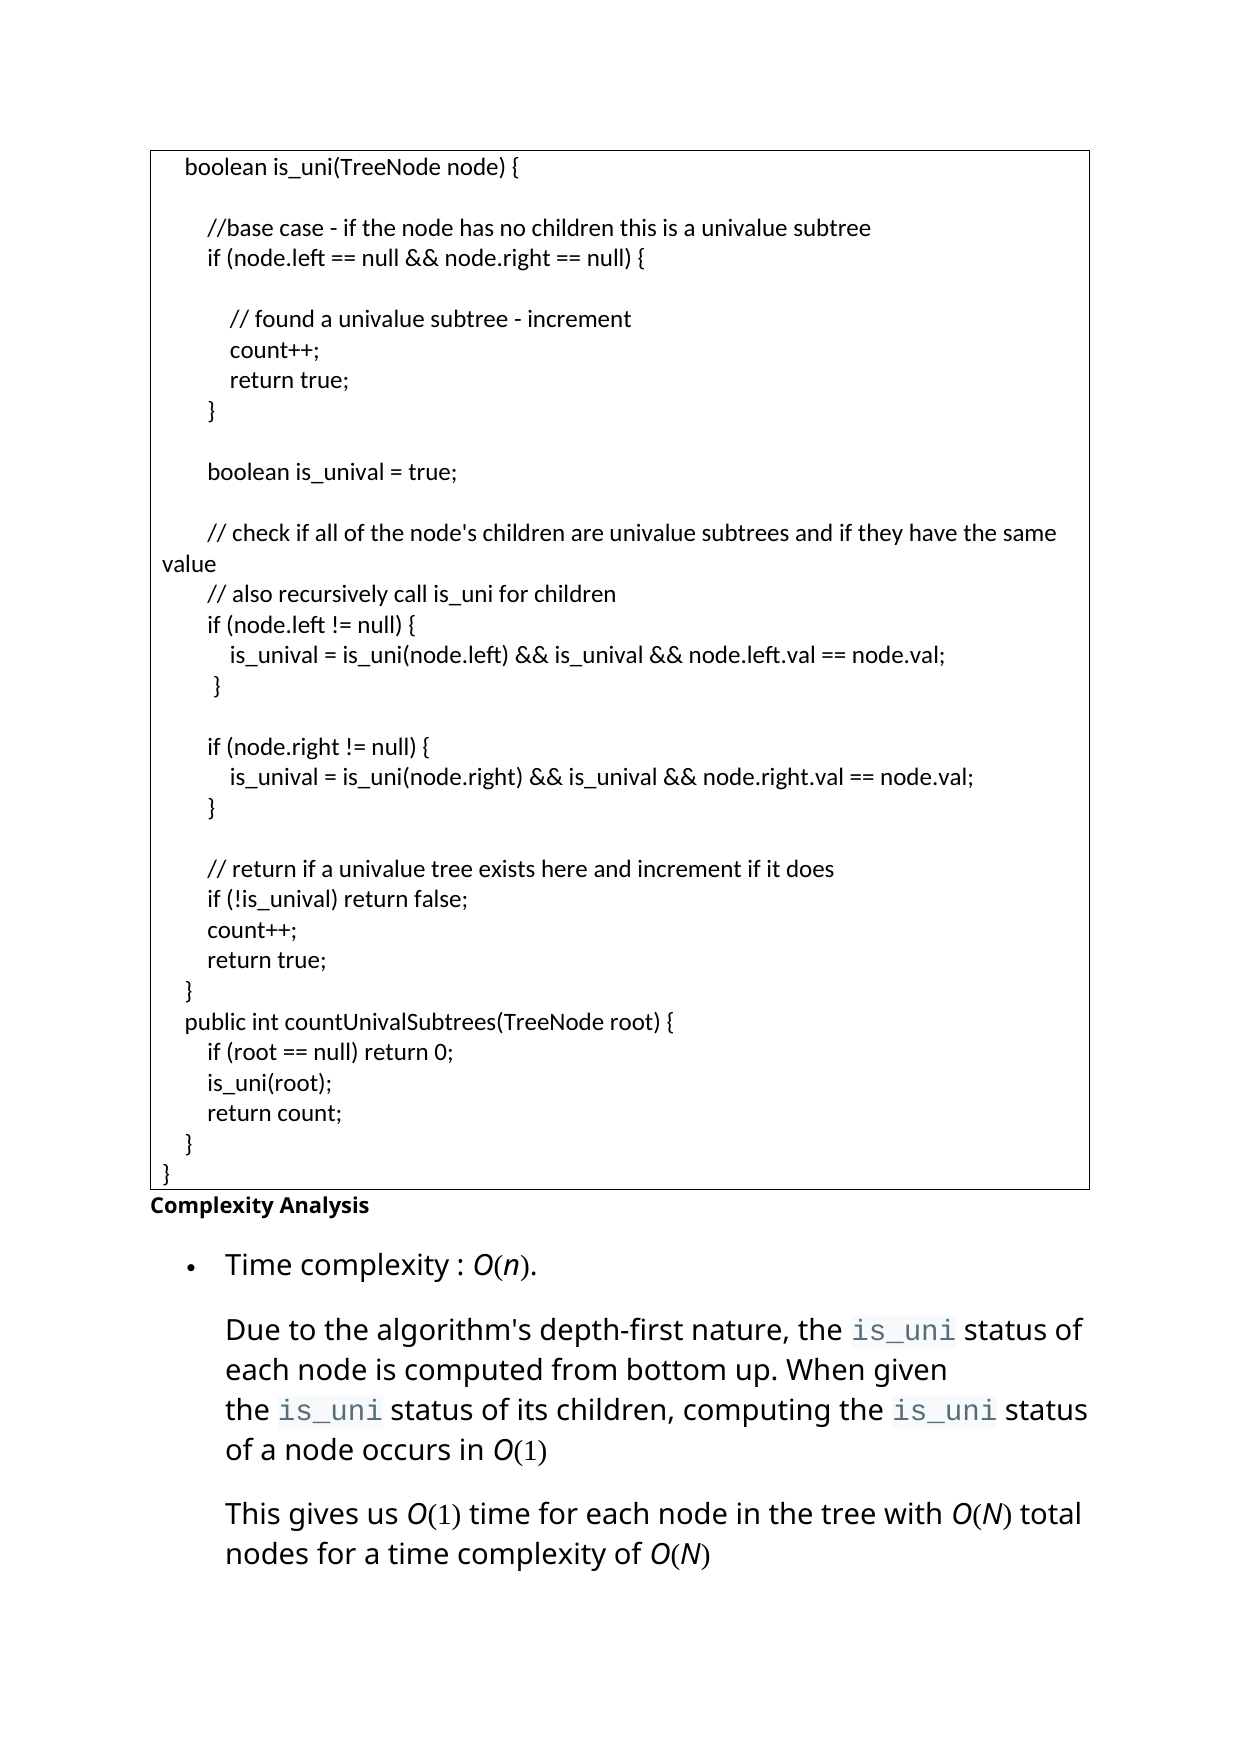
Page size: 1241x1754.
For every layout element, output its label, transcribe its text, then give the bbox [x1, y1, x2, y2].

list Time complexity : O(n). [187, 1244, 1090, 1284]
text Complexity Analysis [150, 1190, 1090, 1219]
text This gives us O(1) time for each node in the tree with O(N) total nodes for a time complexity of O(N) [225, 1493, 1090, 1573]
text Due to the algorithm's depth-first nature, the is_uni status of each node is computed from bottom up. When given the is_uni status of its children, computing the is_uni status of a node occurs in O(1) [225, 1309, 1090, 1468]
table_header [151, 151, 1089, 1189]
